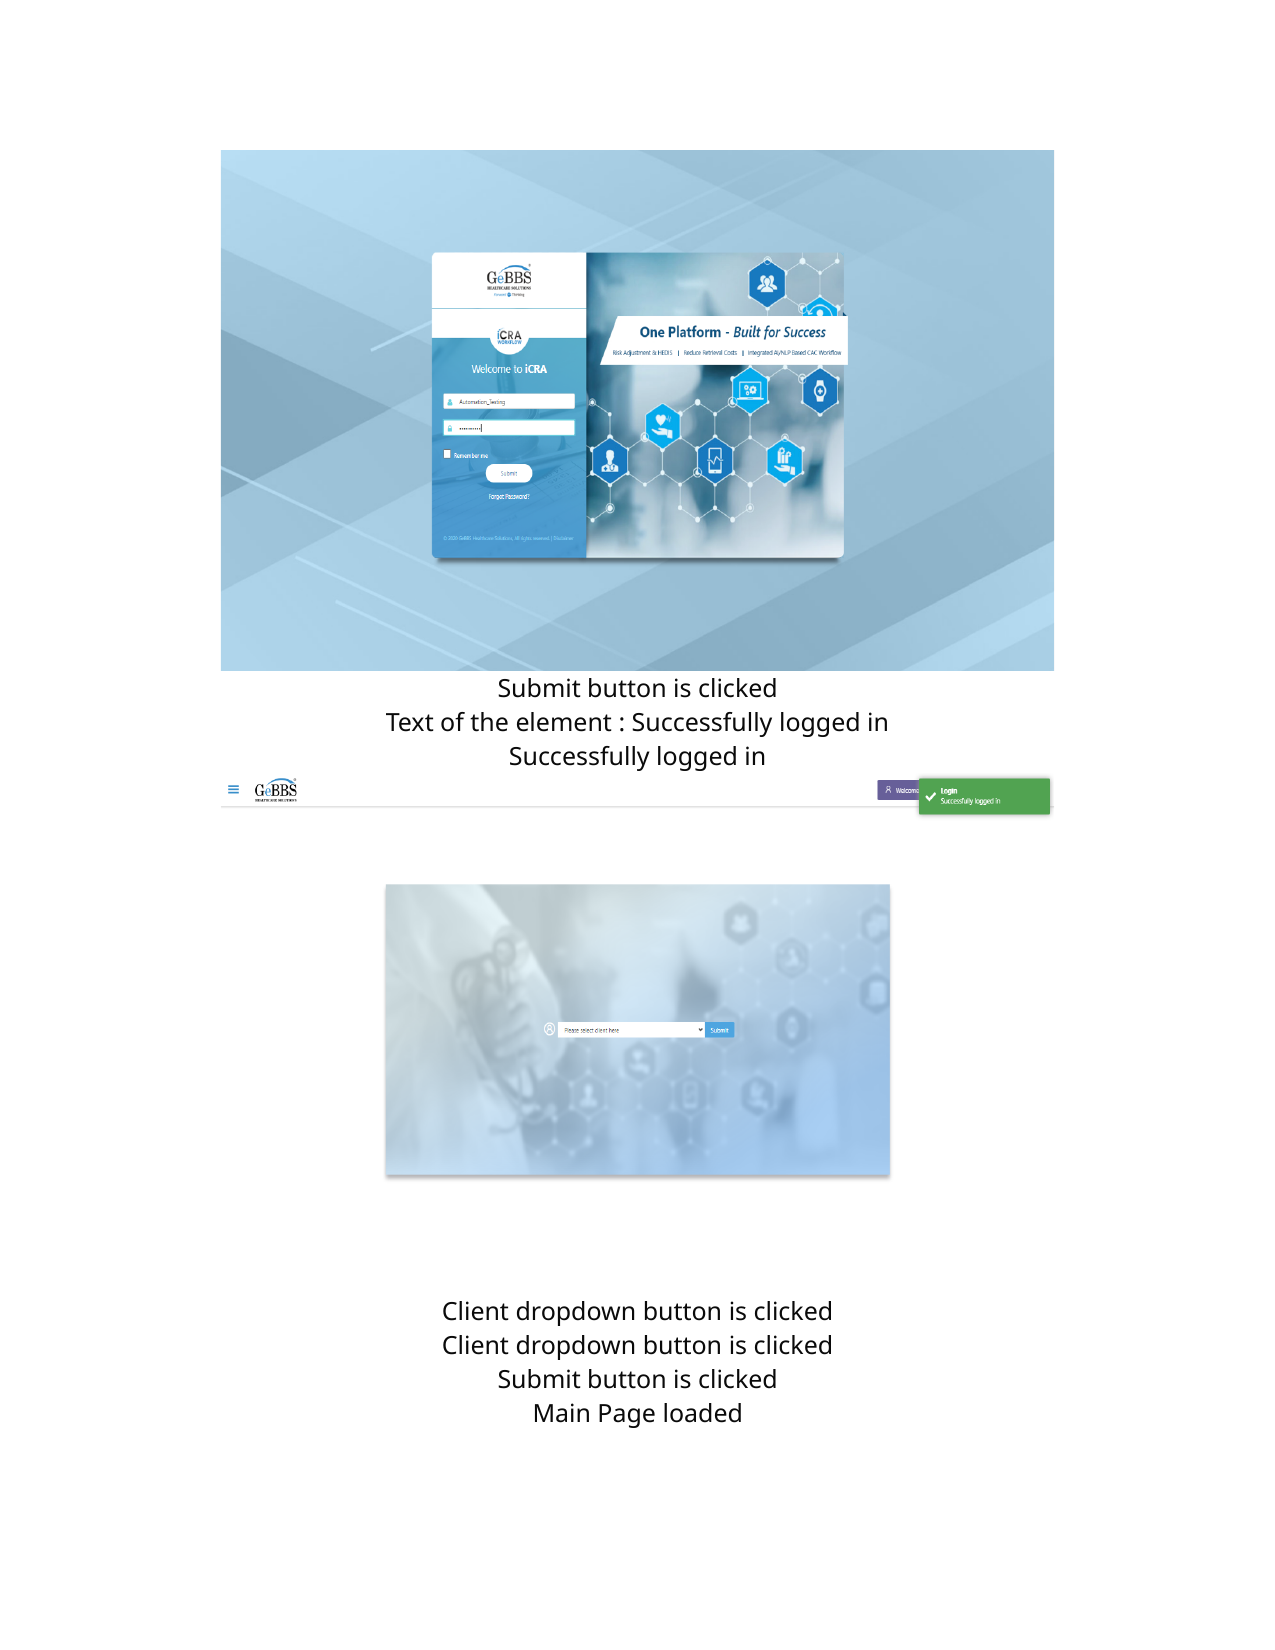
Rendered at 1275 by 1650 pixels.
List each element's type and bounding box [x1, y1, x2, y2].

picture [220, 773, 1055, 1294]
picture [220, 150, 1055, 671]
text [150, 150, 1125, 1430]
